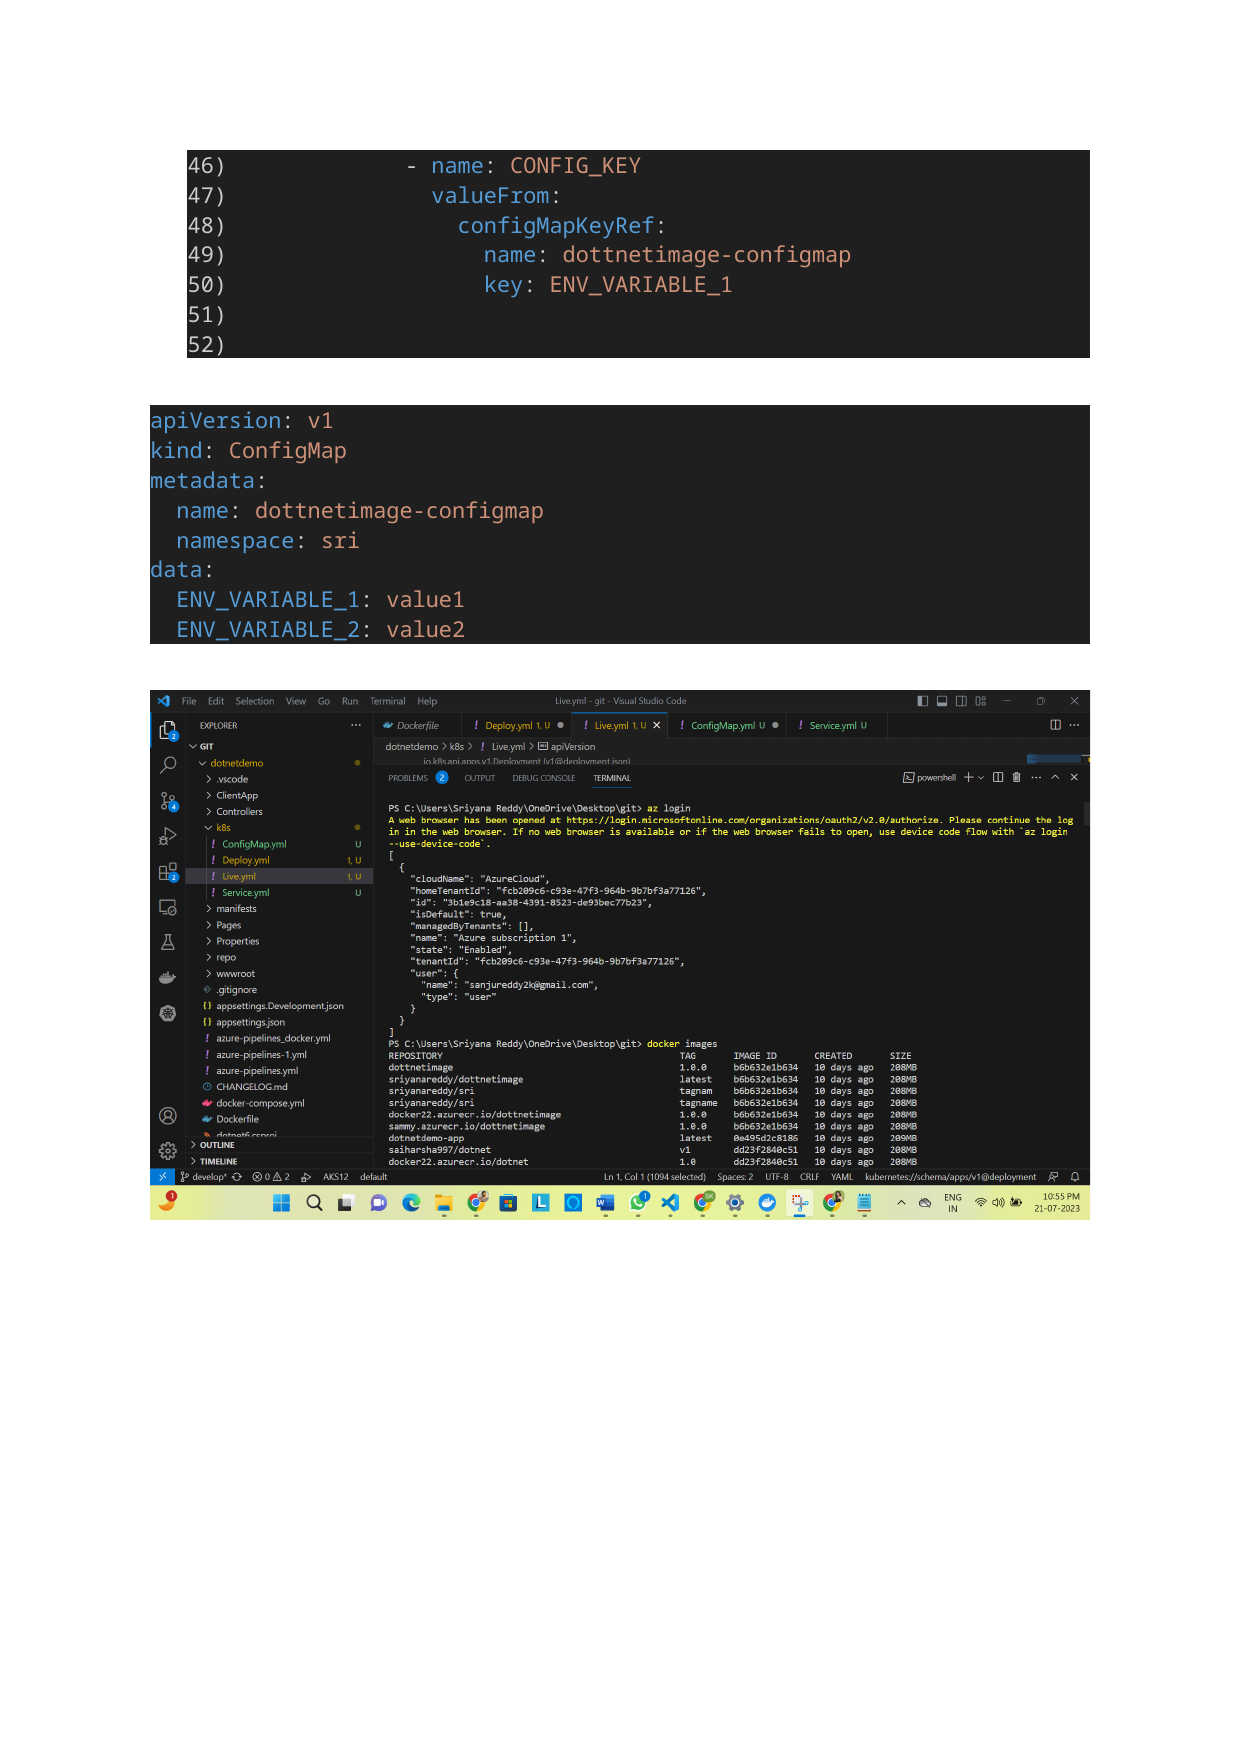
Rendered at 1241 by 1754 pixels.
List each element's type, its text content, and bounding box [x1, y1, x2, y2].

text namespace: sri [150, 524, 1090, 554]
list configMapKeyRef: [187, 209, 1090, 239]
text metadata: [150, 465, 1090, 495]
text data: [150, 554, 1090, 584]
text ENV_VARIABLE_1: value1 [150, 584, 1090, 614]
text name: dottnetimage-configmap [150, 495, 1090, 524]
picture [150, 690, 1091, 1220]
list - name: CONFIG_KEY [187, 150, 1090, 180]
text kind: ConfigMap [150, 435, 1090, 465]
text ENV_VARIABLE_2: value2 [150, 614, 1090, 644]
text apiVersion: v1 [150, 405, 1090, 435]
list valueFrom: [187, 180, 1090, 209]
list key: ENV_VARIABLE_1 [187, 269, 1090, 299]
list name: dottnetimage-configmap [187, 239, 1090, 269]
